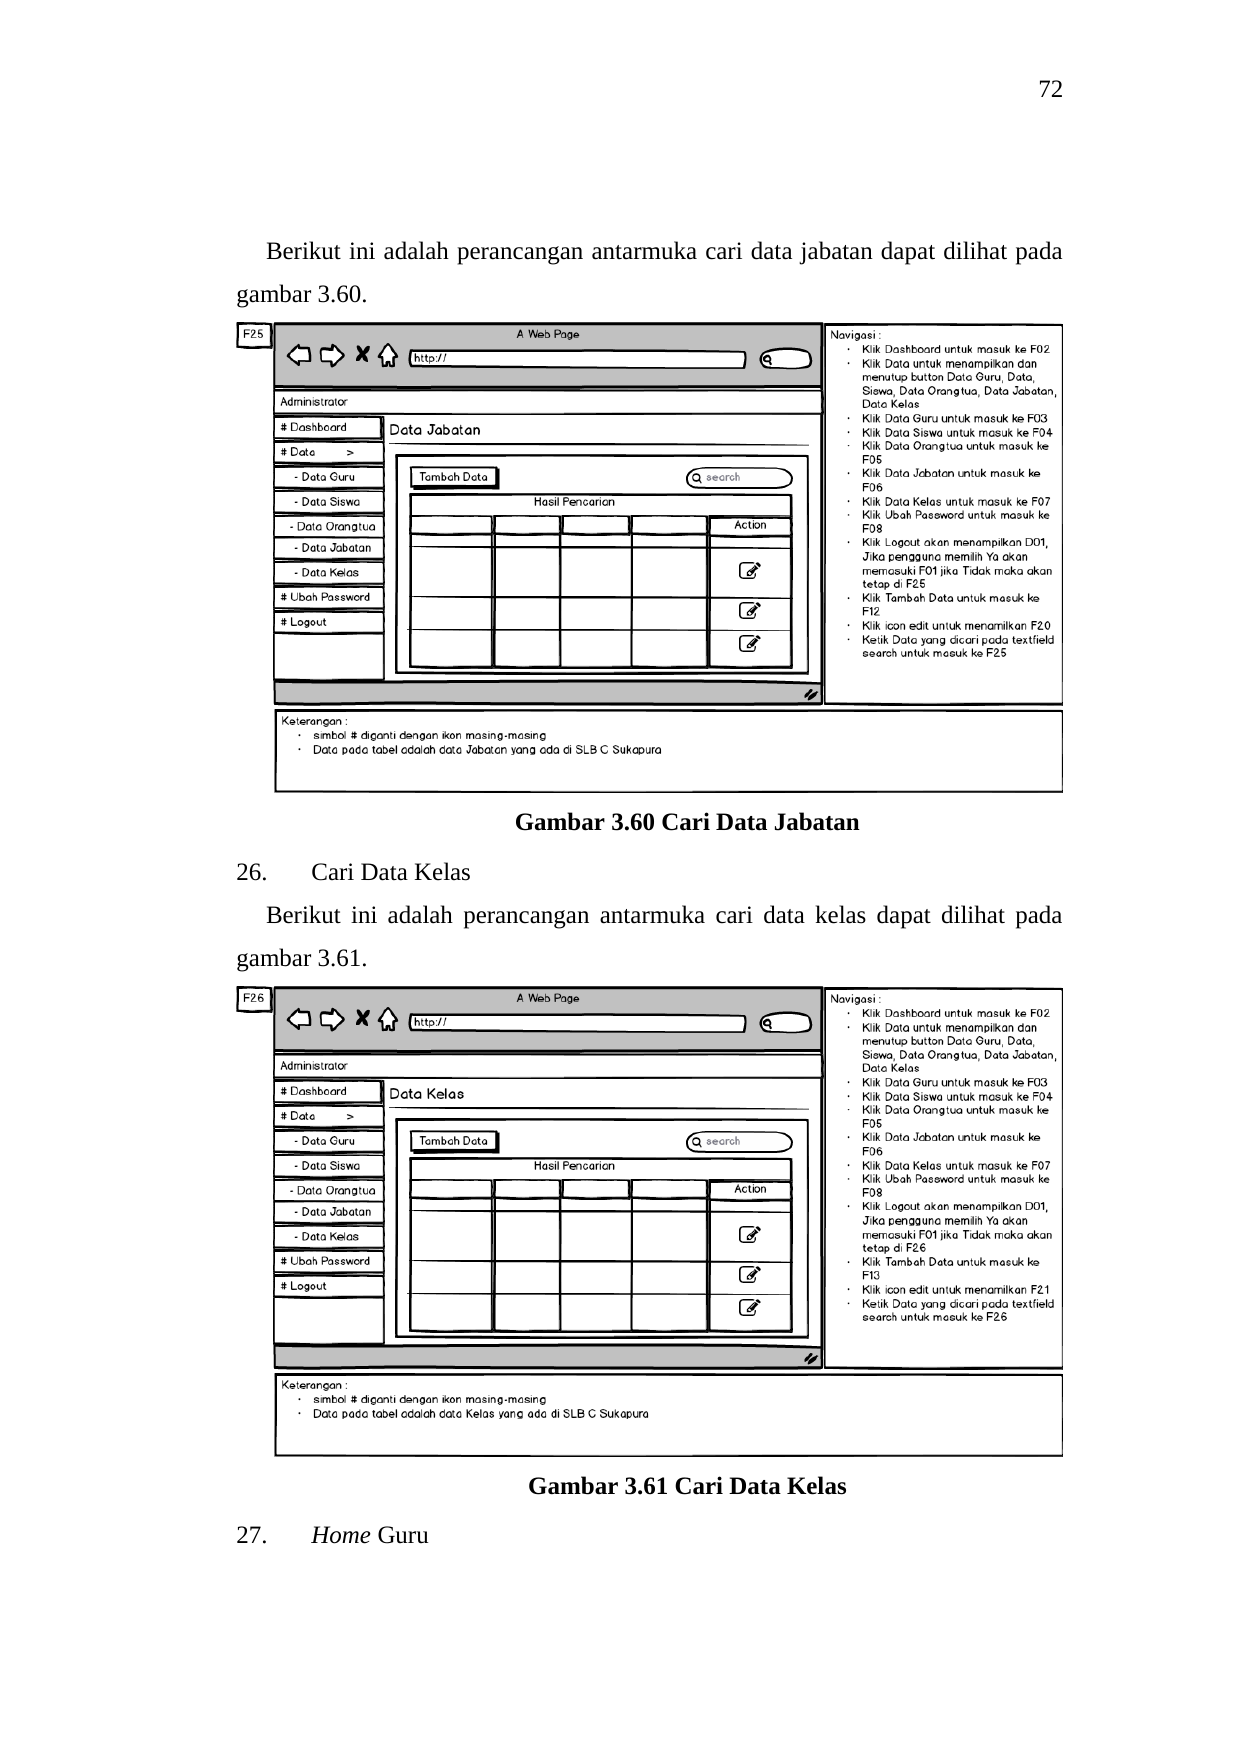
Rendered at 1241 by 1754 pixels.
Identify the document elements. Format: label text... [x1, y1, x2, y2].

list Cari Data Kelas [236, 857, 1063, 886]
list Home Guru [236, 1521, 1063, 1549]
picture [236, 986, 1063, 1457]
text Berikut ini adalah perancangan antarmuka cari data kelas dapat dilihat pada gambar 3.61. [236, 900, 1063, 972]
picture [236, 322, 1063, 793]
text Berikut ini adalah perancangan antarmuka cari data jabatan dapat dilihat pada gambar 3.60. [236, 236, 1063, 308]
text Gambar 3.61 Cari Data Kelas [236, 1471, 1063, 1500]
text Gambar 3.60 Cari Data Jabatan [236, 807, 1063, 836]
